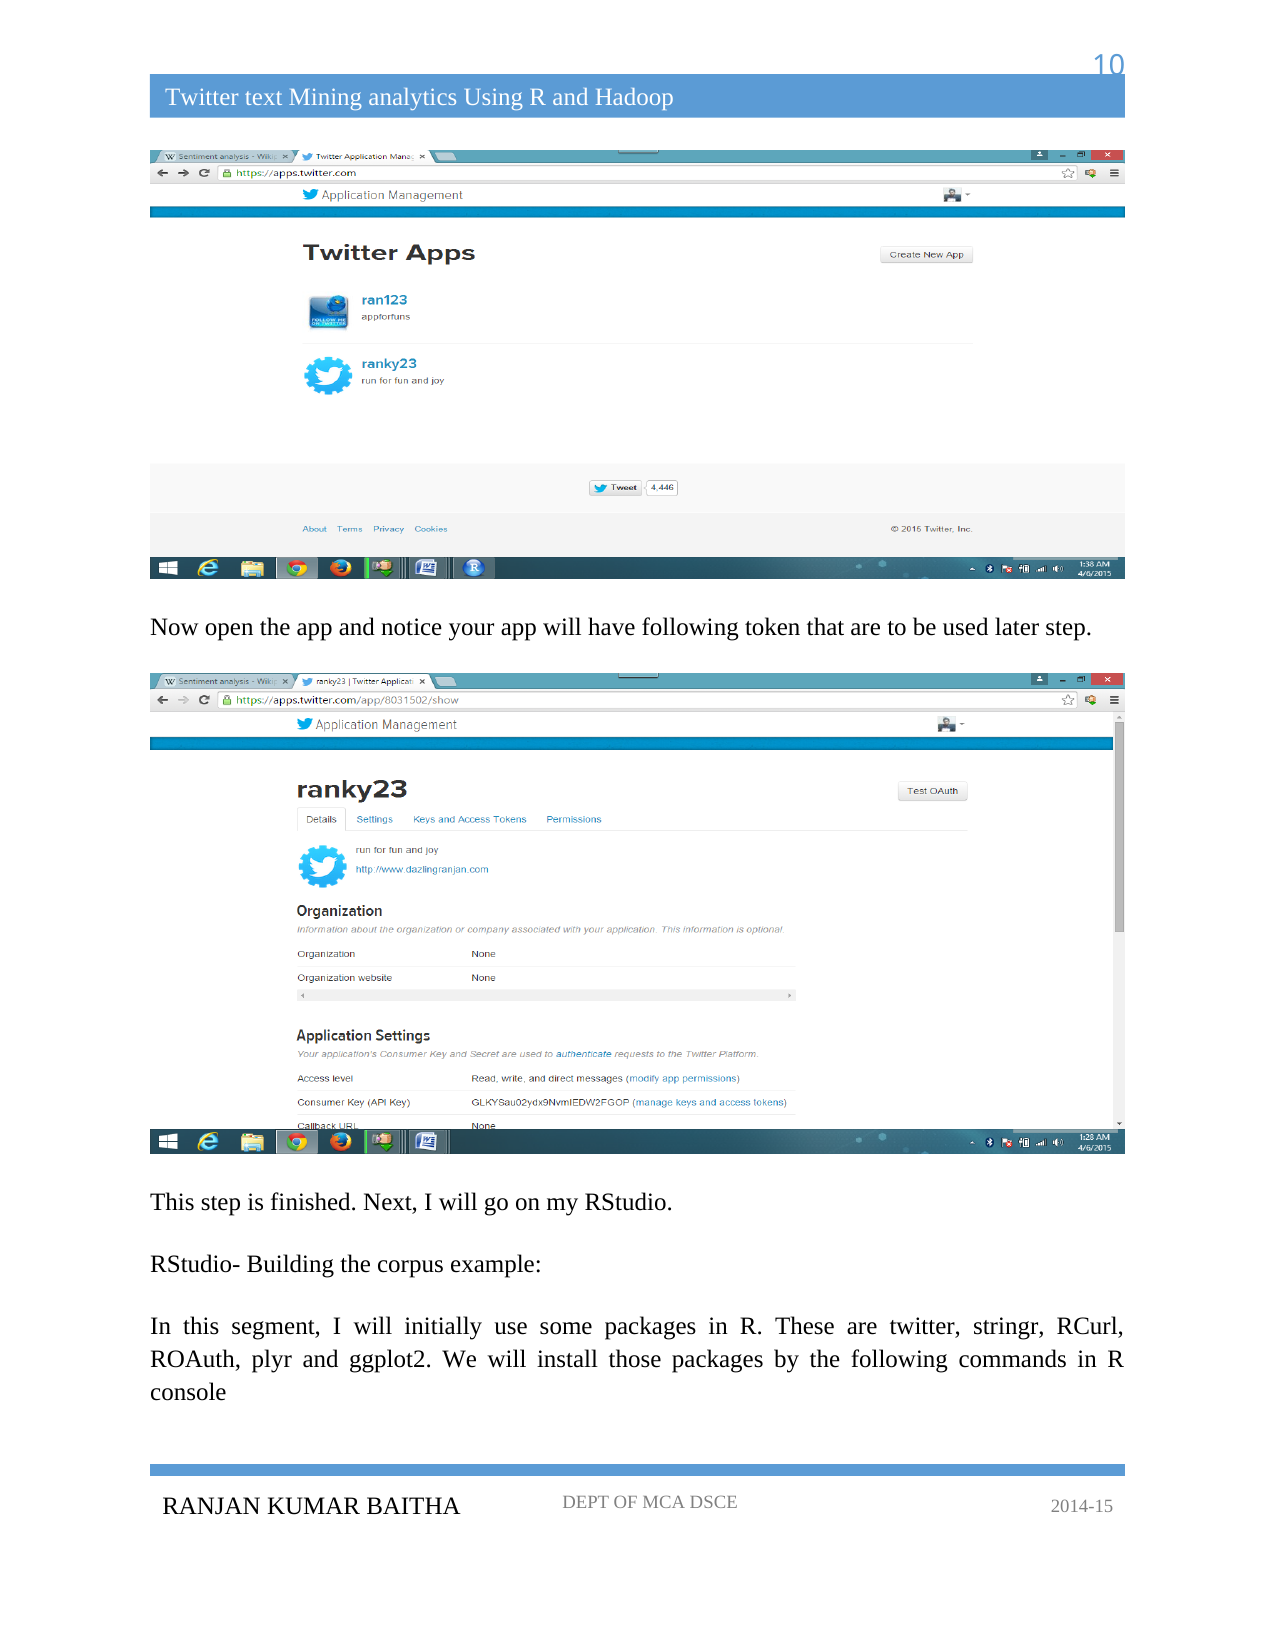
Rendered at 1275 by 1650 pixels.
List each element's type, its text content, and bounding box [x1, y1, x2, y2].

picture [150, 150, 1125, 206]
text RStudio- Building the corpus example: [150, 1249, 1125, 1278]
picture [150, 218, 1125, 579]
picture [150, 673, 1125, 1154]
text Now open the app and notice your app will have following token that are to be used later step. [150, 612, 1125, 640]
text This step is finished. Next, I will go on my RStudio. [150, 1187, 1125, 1216]
text In this segment, I will initially use some packages in R. These are twitter, stringr, RCurl, ROAuth, plyr and ggplot2. We will install those packages by the following commands in R console [150, 1311, 1125, 1406]
